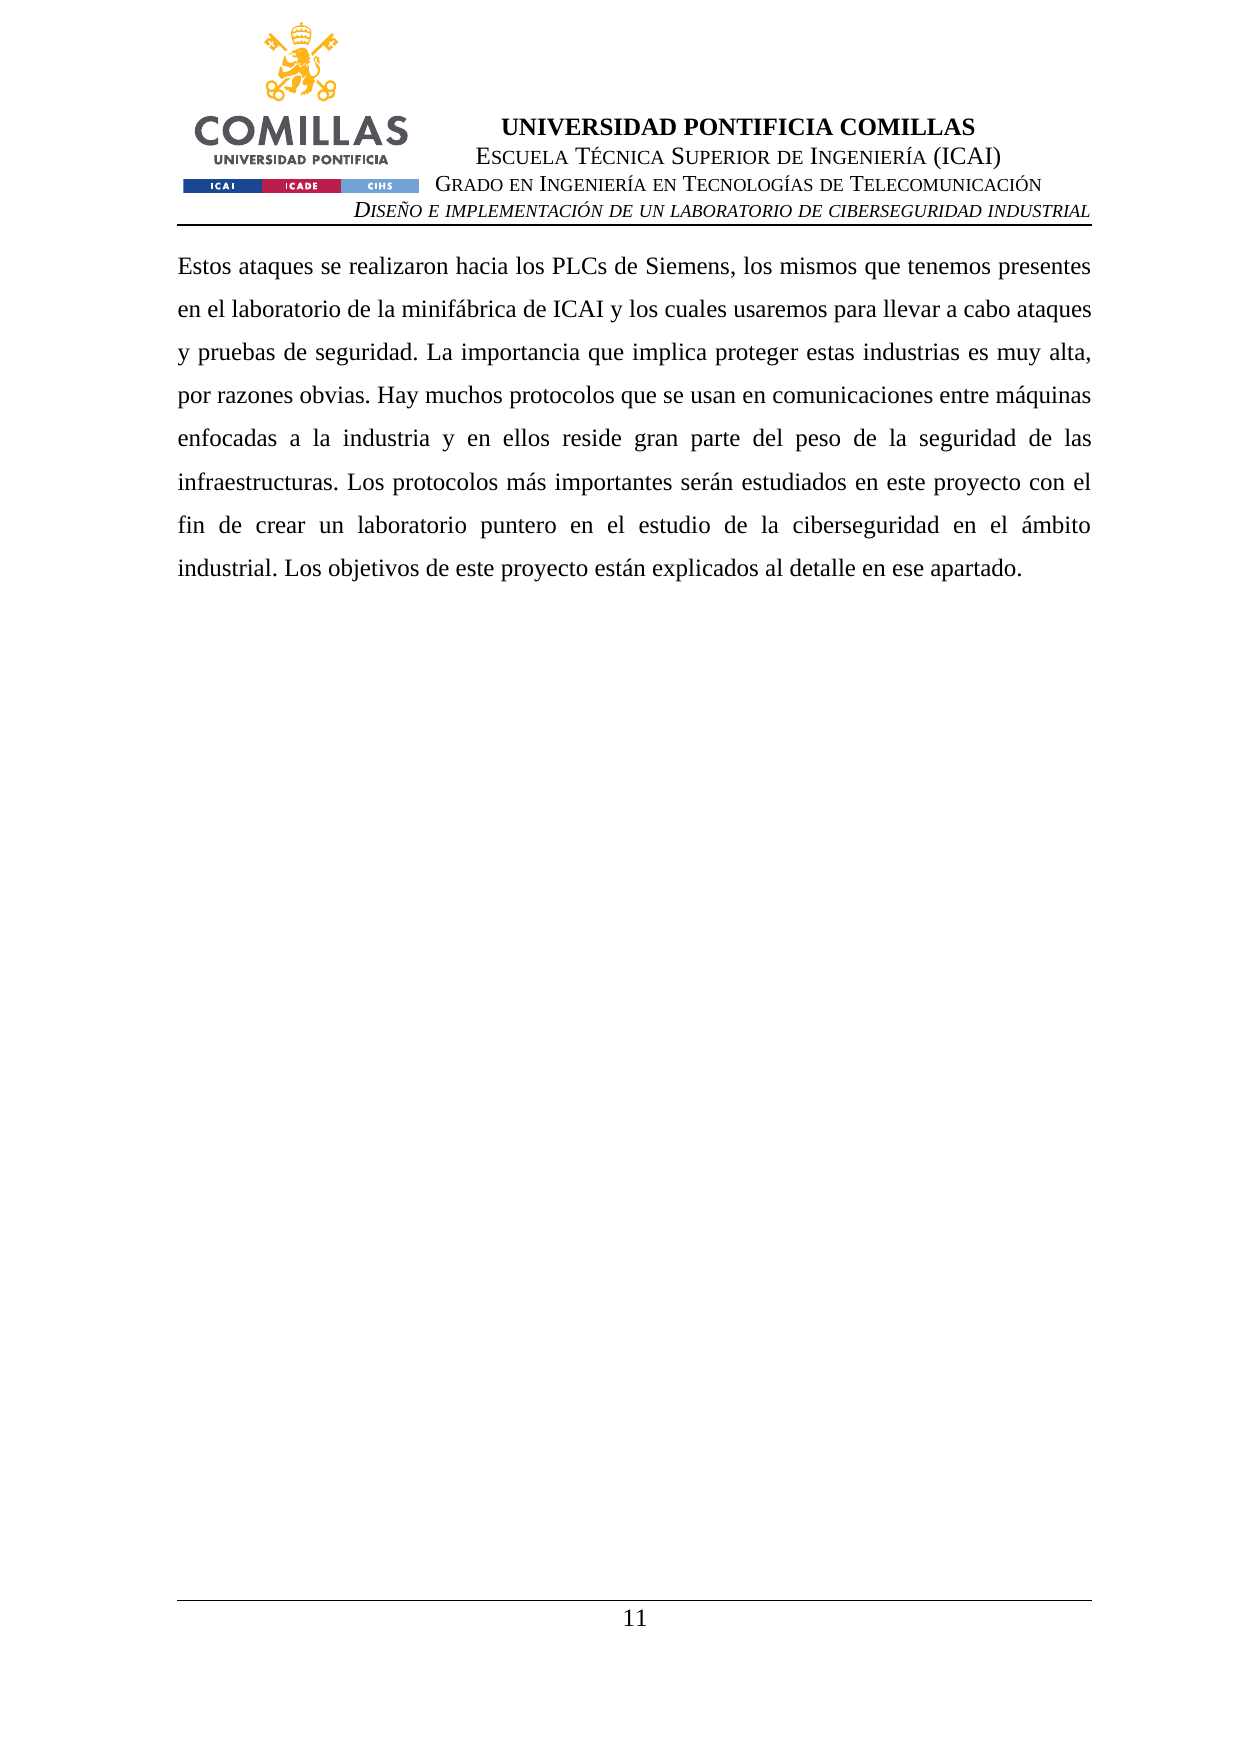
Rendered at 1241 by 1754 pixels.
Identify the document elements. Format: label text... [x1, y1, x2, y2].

text Estos ataques se realizaron hacia los PLCs de Siemens, los mismos que tenemos presentes en el laboratorio de la minifábrica de ICAI y los cuales usaremos para llevar a cabo ataques y pruebas de seguridad. La importancia que implica proteger estas industrias es muy alta, por razones obvias. Hay muchos protocolos que se usan en comunicaciones entre máquinas enfocadas a la industria y en ellos reside gran parte del peso de la seguridad de las infraestructuras. Los protocolos más importantes serán estudiados en este proyecto con el fin de crear un laboratorio puntero en el estudio de la ciberseguridad en el ámbito industrial. Los objetivos de este proyecto están explicados al detalle en ese apartado. [177, 251, 1092, 582]
